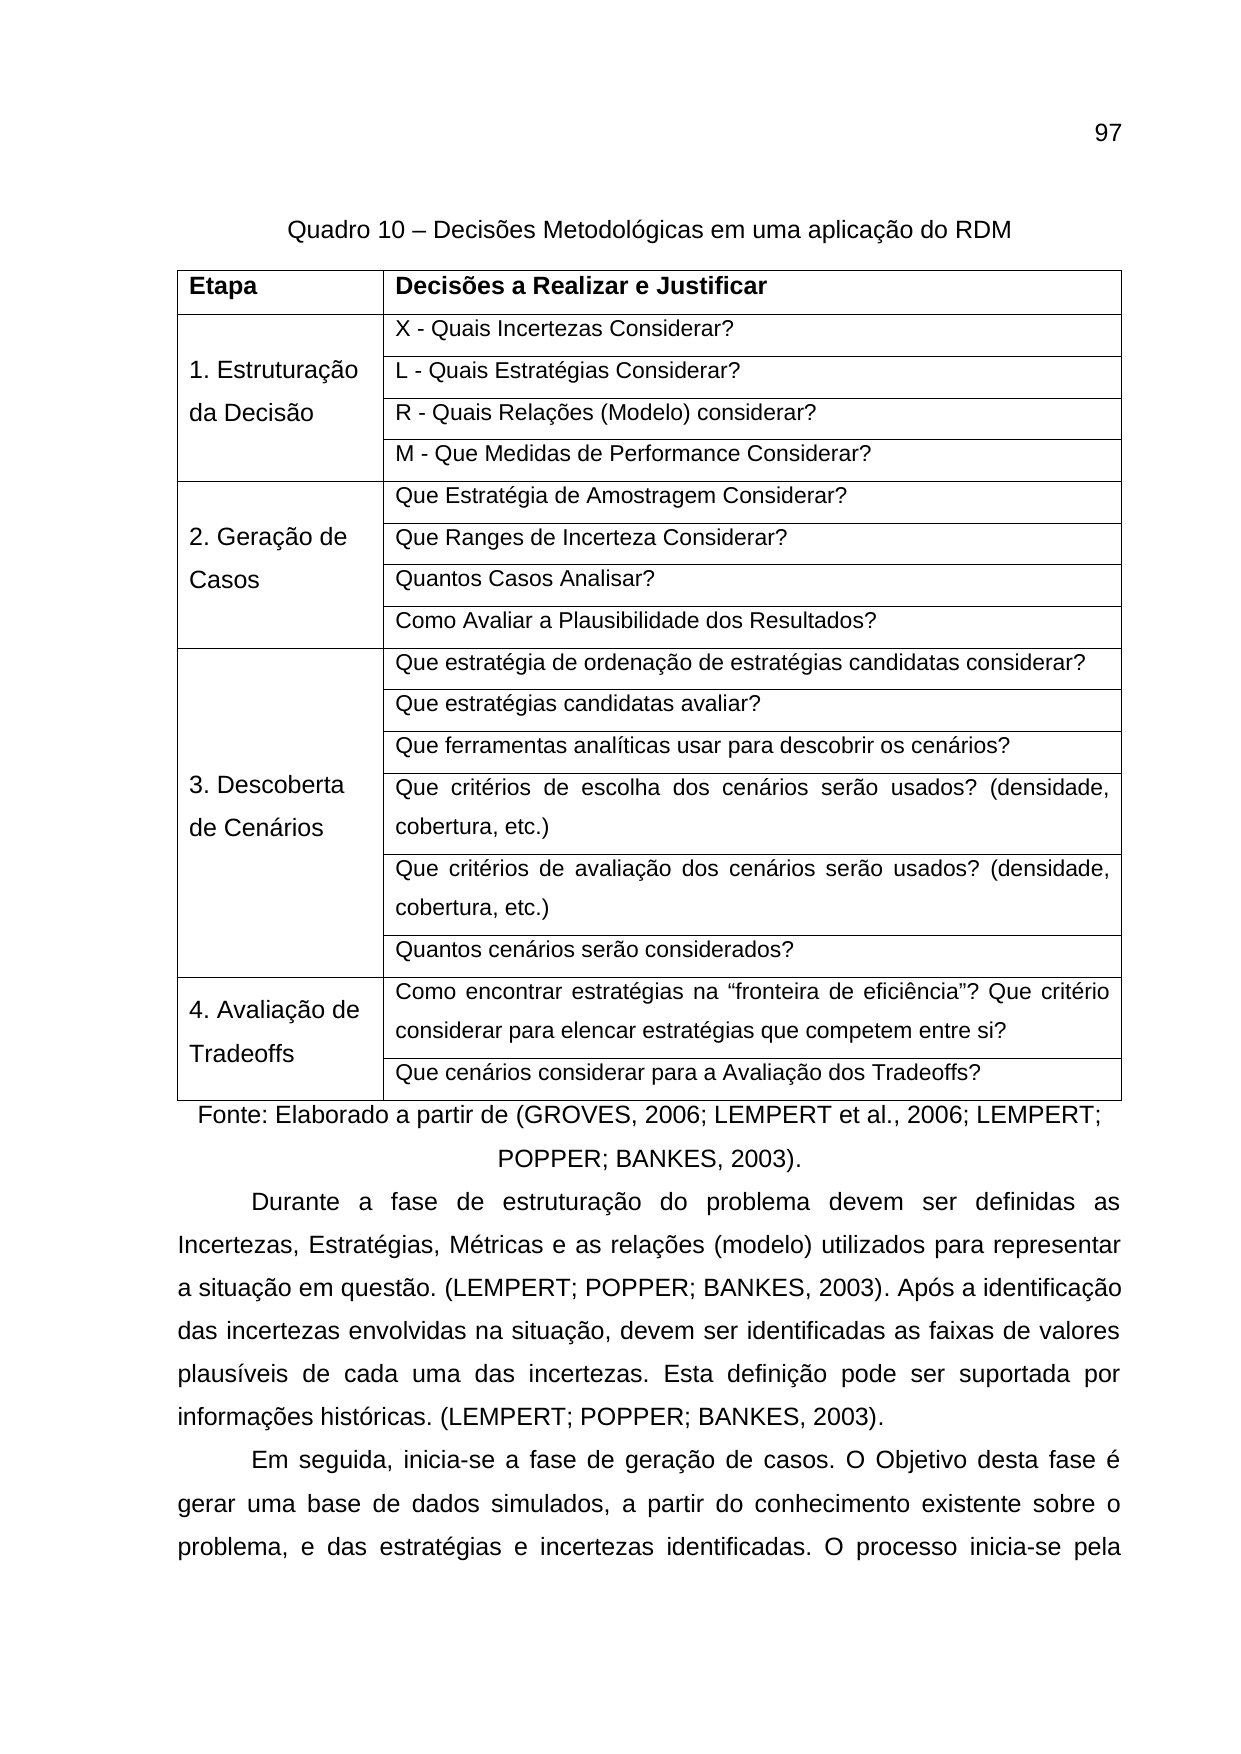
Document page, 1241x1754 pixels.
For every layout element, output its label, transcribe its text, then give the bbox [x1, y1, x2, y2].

text Durante a fase de estruturação do problema devem ser definidas as Incertezas, Estratégias, Métricas e as relações (modelo) utilizados para representar a situação em questão. (LEMPERT; POPPER; BANKES, 2003). Após a identificação das incertezas envolvidas na situação, devem ser identificadas as faixas de valores plausíveis de cada uma das incertezas. Esta definição pode ser suportada por informações históricas. (LEMPERT; POPPER; BANKES, 2003). [177, 1187, 1122, 1431]
table_cell Quantos Casos Analisar? [384, 565, 1121, 606]
table_cell M - Que Medidas de Performance Considerar? [384, 440, 1121, 481]
table_header Decisões a Realizar e Justificar [384, 271, 1121, 314]
table_cell 2. Geração de Casos [178, 482, 383, 648]
table_cell Que estratégias candidatas avaliar? [384, 690, 1121, 731]
table_cell Que critérios de avaliação dos cenários serão usados? (densidade, cobertura, etc.) [384, 855, 1121, 935]
table_header Etapa [178, 271, 383, 314]
table_cell L - Quais Estratégias Considerar? [384, 357, 1121, 398]
table_cell 3. Descoberta de Cenários [178, 649, 383, 977]
table_cell Quantos cenários serão considerados? [384, 936, 1121, 977]
table_cell Que cenários considerar para a Avaliação dos Tradeoffs? [384, 1059, 1121, 1099]
text Fonte: Elaborado a partir de (GROVES, 2006; LEMPERT et al., 2006; LEMPERT; POPPER; BANKES, 2003). [177, 1101, 1122, 1172]
table_cell Que Ranges de Incerteza Considerar? [384, 524, 1121, 564]
table_cell Como encontrar estratégias na “fronteira de eficiência”? Que critério considerar para elencar estratégias que competem entre si? [384, 978, 1121, 1058]
table_cell 1. Estruturação da Decisão [178, 315, 383, 481]
table_cell Que critérios de escolha dos cenários serão usados? (densidade, cobertura, etc.) [384, 774, 1121, 854]
table_cell R - Quais Relações (Modelo) considerar? [384, 399, 1121, 439]
table_cell Que estratégia de ordenação de estratégias candidatas considerar? [384, 649, 1121, 689]
table_cell X - Quais Incertezas Considerar? [384, 315, 1121, 356]
table_cell Que ferramentas analíticas usar para descobrir os cenários? [384, 732, 1121, 773]
table_cell Como Avaliar a Plausibilidade dos Resultados? [384, 607, 1121, 648]
table_cell Que Estratégia de Amostragem Considerar? [384, 482, 1121, 523]
table_cell 4. Avaliação de Tradeoffs [178, 978, 383, 1099]
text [177, 1446, 1122, 1561]
